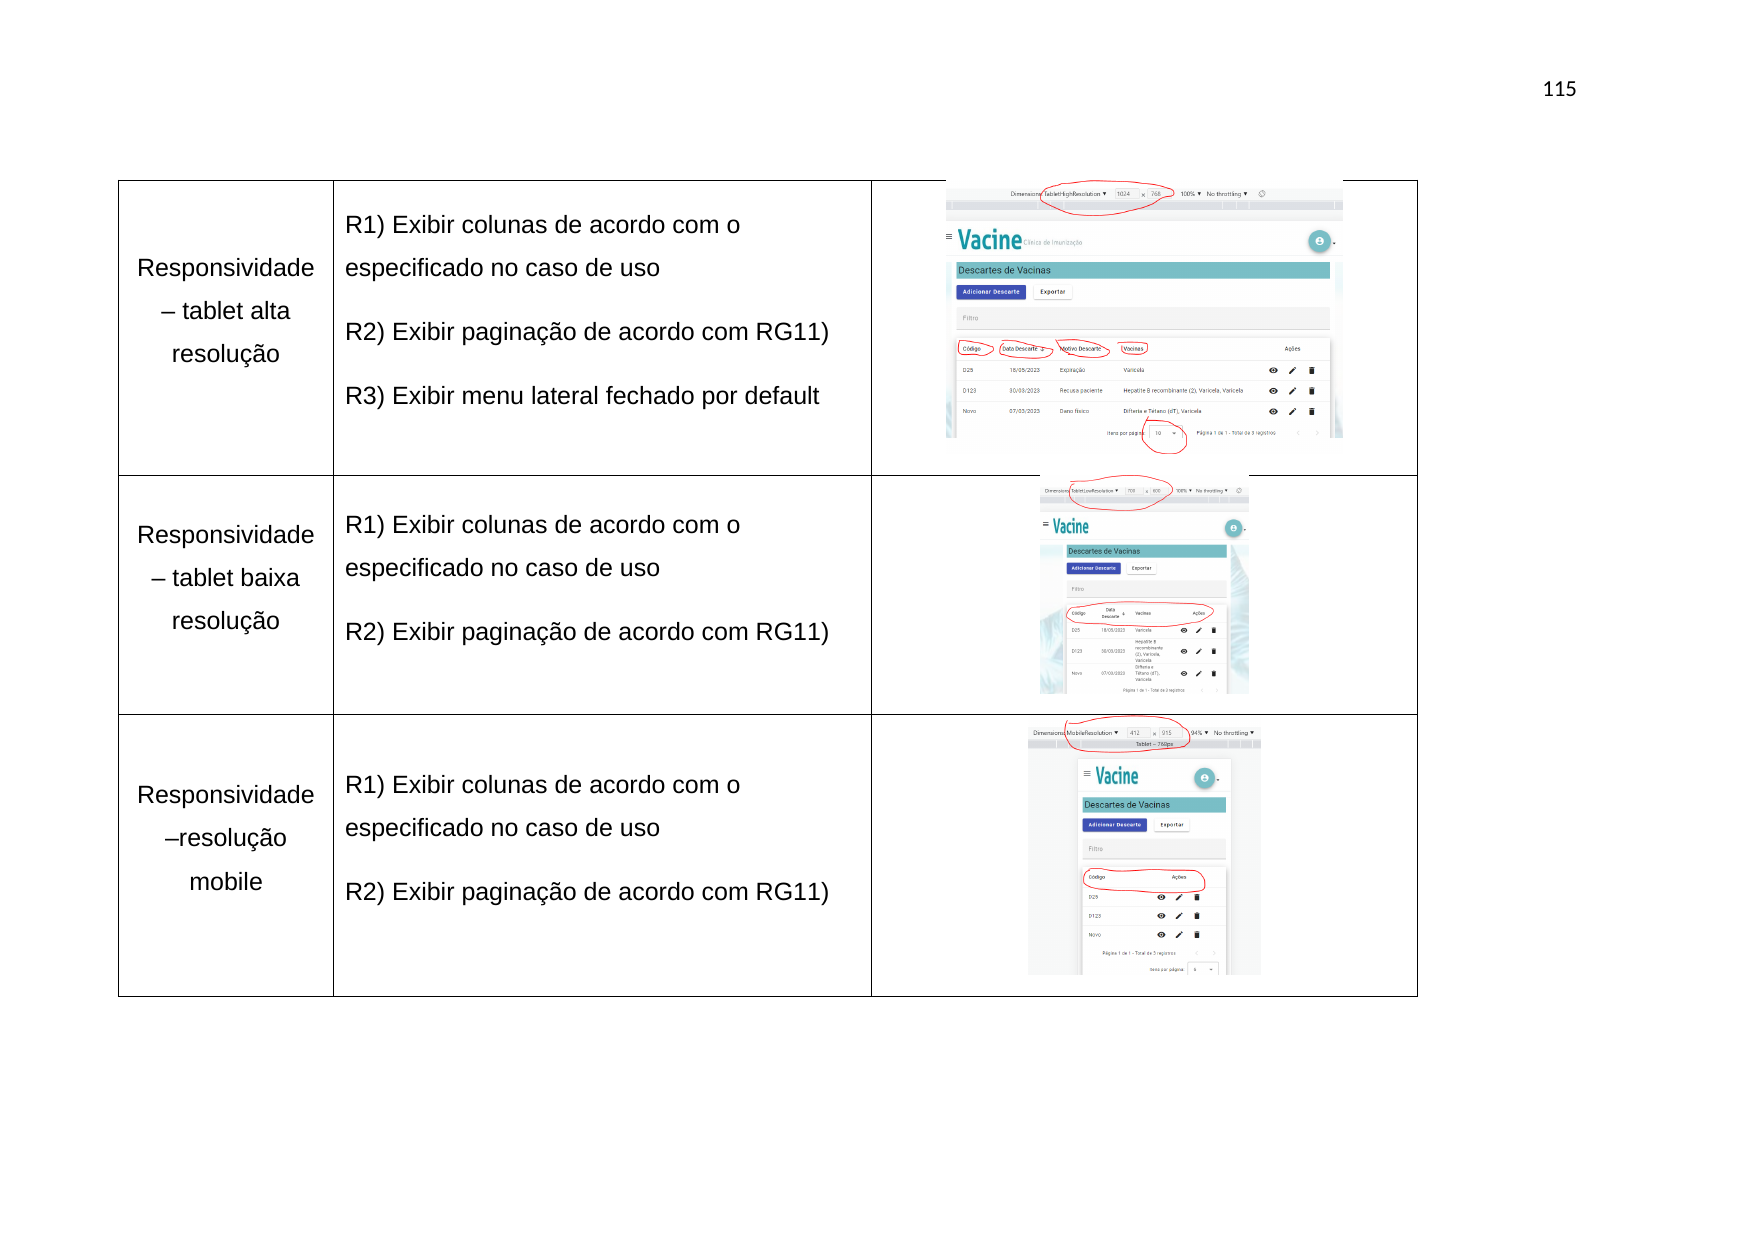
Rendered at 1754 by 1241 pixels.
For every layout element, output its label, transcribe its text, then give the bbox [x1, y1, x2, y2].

table_cell [872, 181, 1417, 475]
table_cell Responsividade – tablet alta resolução [119, 181, 333, 475]
table_cell [872, 715, 1417, 996]
table_cell R1) Exibir colunas de acordo com o especificado no caso de uso R2) Exibir paginação de acordo com RG11) [334, 476, 871, 714]
picture [1040, 475, 1249, 694]
table_cell Responsividade –resolução mobile [119, 715, 333, 996]
table_cell R1) Exibir colunas de acordo com o especificado no caso de uso R2) Exibir paginação de acordo com RG11) R3) Exibir menu lateral fechado por default [334, 181, 871, 475]
picture [946, 180, 1343, 454]
table_cell R1) Exibir colunas de acordo com o especificado no caso de uso R2) Exibir paginação de acordo com RG11) [334, 715, 871, 996]
picture [1028, 715, 1261, 975]
table_cell [872, 476, 1417, 714]
table_cell Responsividade – tablet baixa resolução [119, 476, 333, 714]
